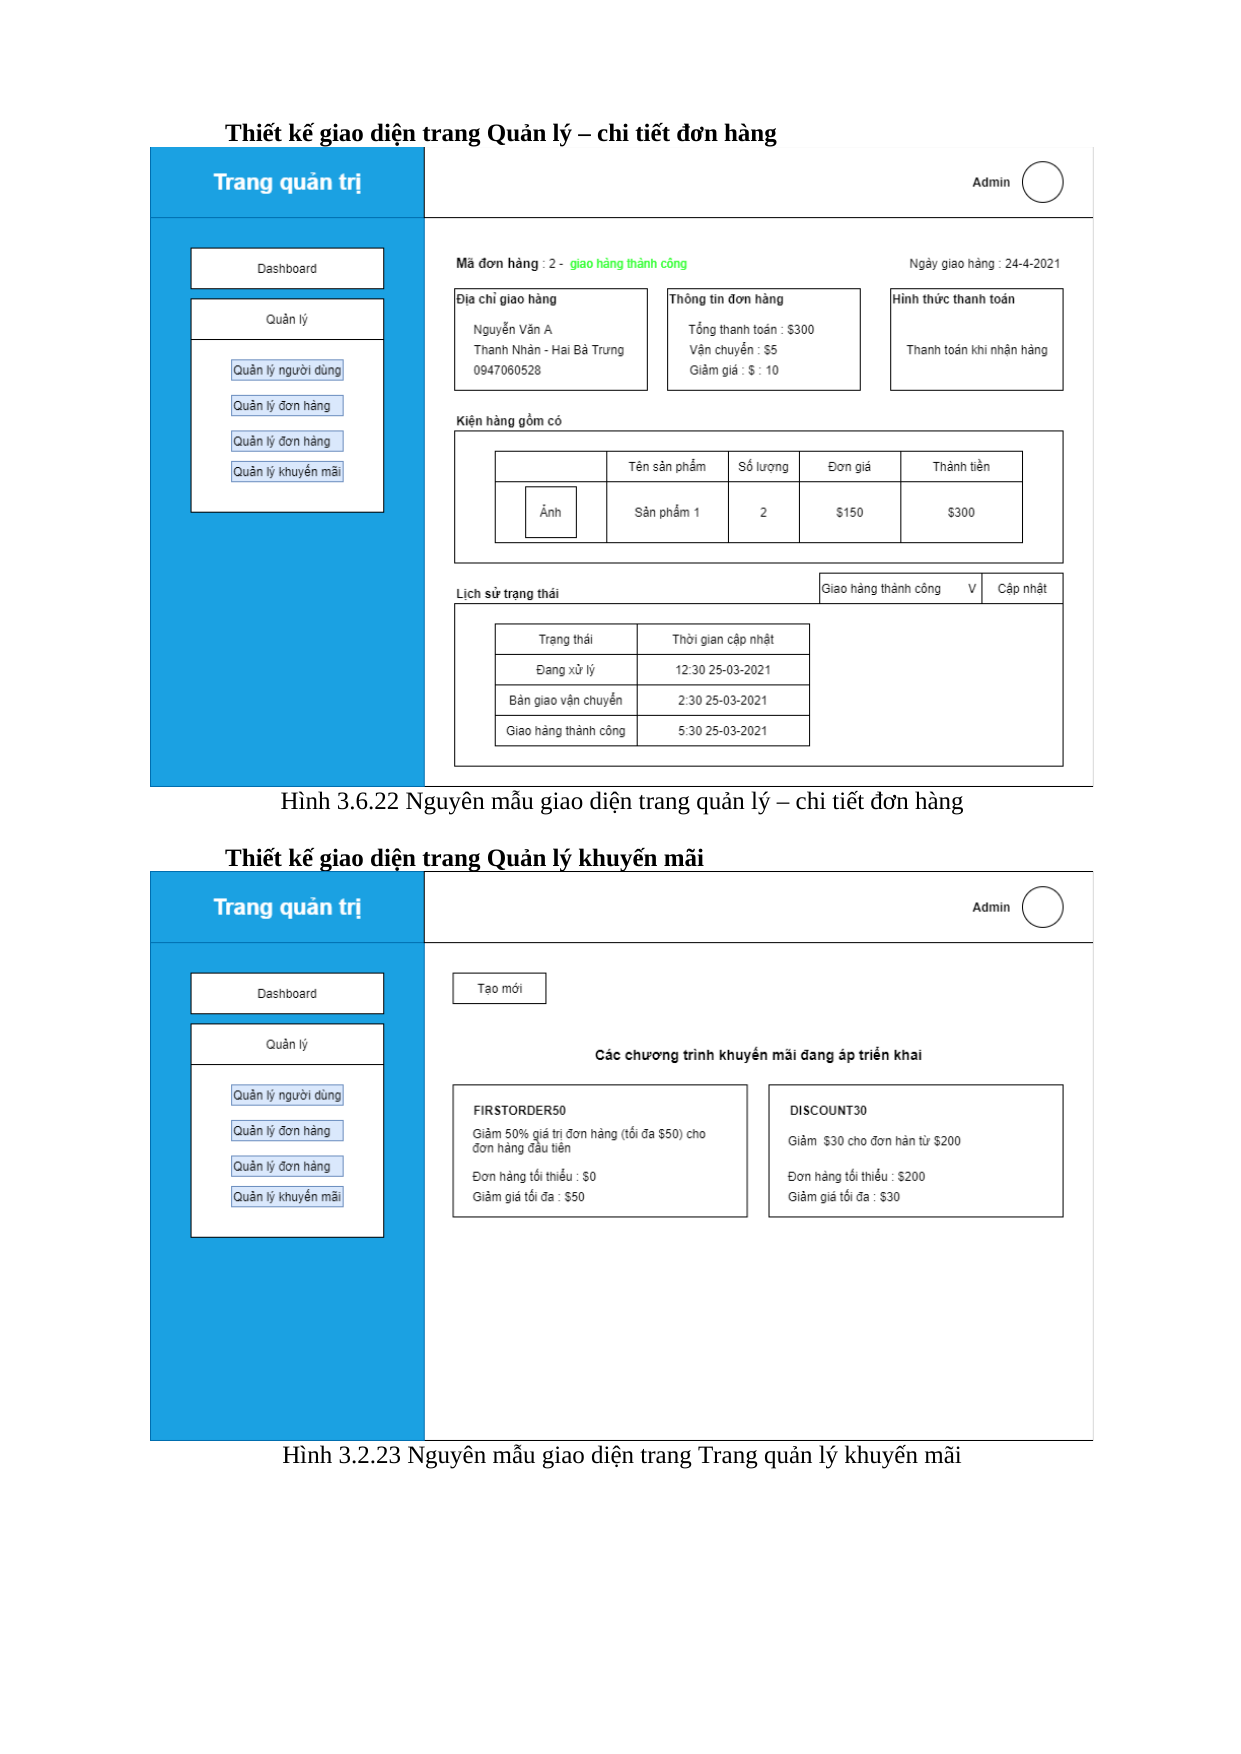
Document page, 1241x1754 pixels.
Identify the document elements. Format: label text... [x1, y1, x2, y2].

picture [150, 147, 1094, 787]
subtitle Thiết kế giao diện trang Quản lý – chi tiết đơn hàng [150, 118, 1094, 147]
text Hình 3.2.23 Nguyên mẫu giao diện trang Trang quản lý khuyến mãi [150, 1441, 1094, 1469]
text Hình 3.6.22 Nguyên mẫu giao diện trang quản lý – chi tiết đơn hàng [150, 787, 1094, 815]
subtitle Thiết kế giao diện trang Quản lý khuyến mãi [150, 843, 1094, 871]
picture [150, 871, 1094, 1441]
